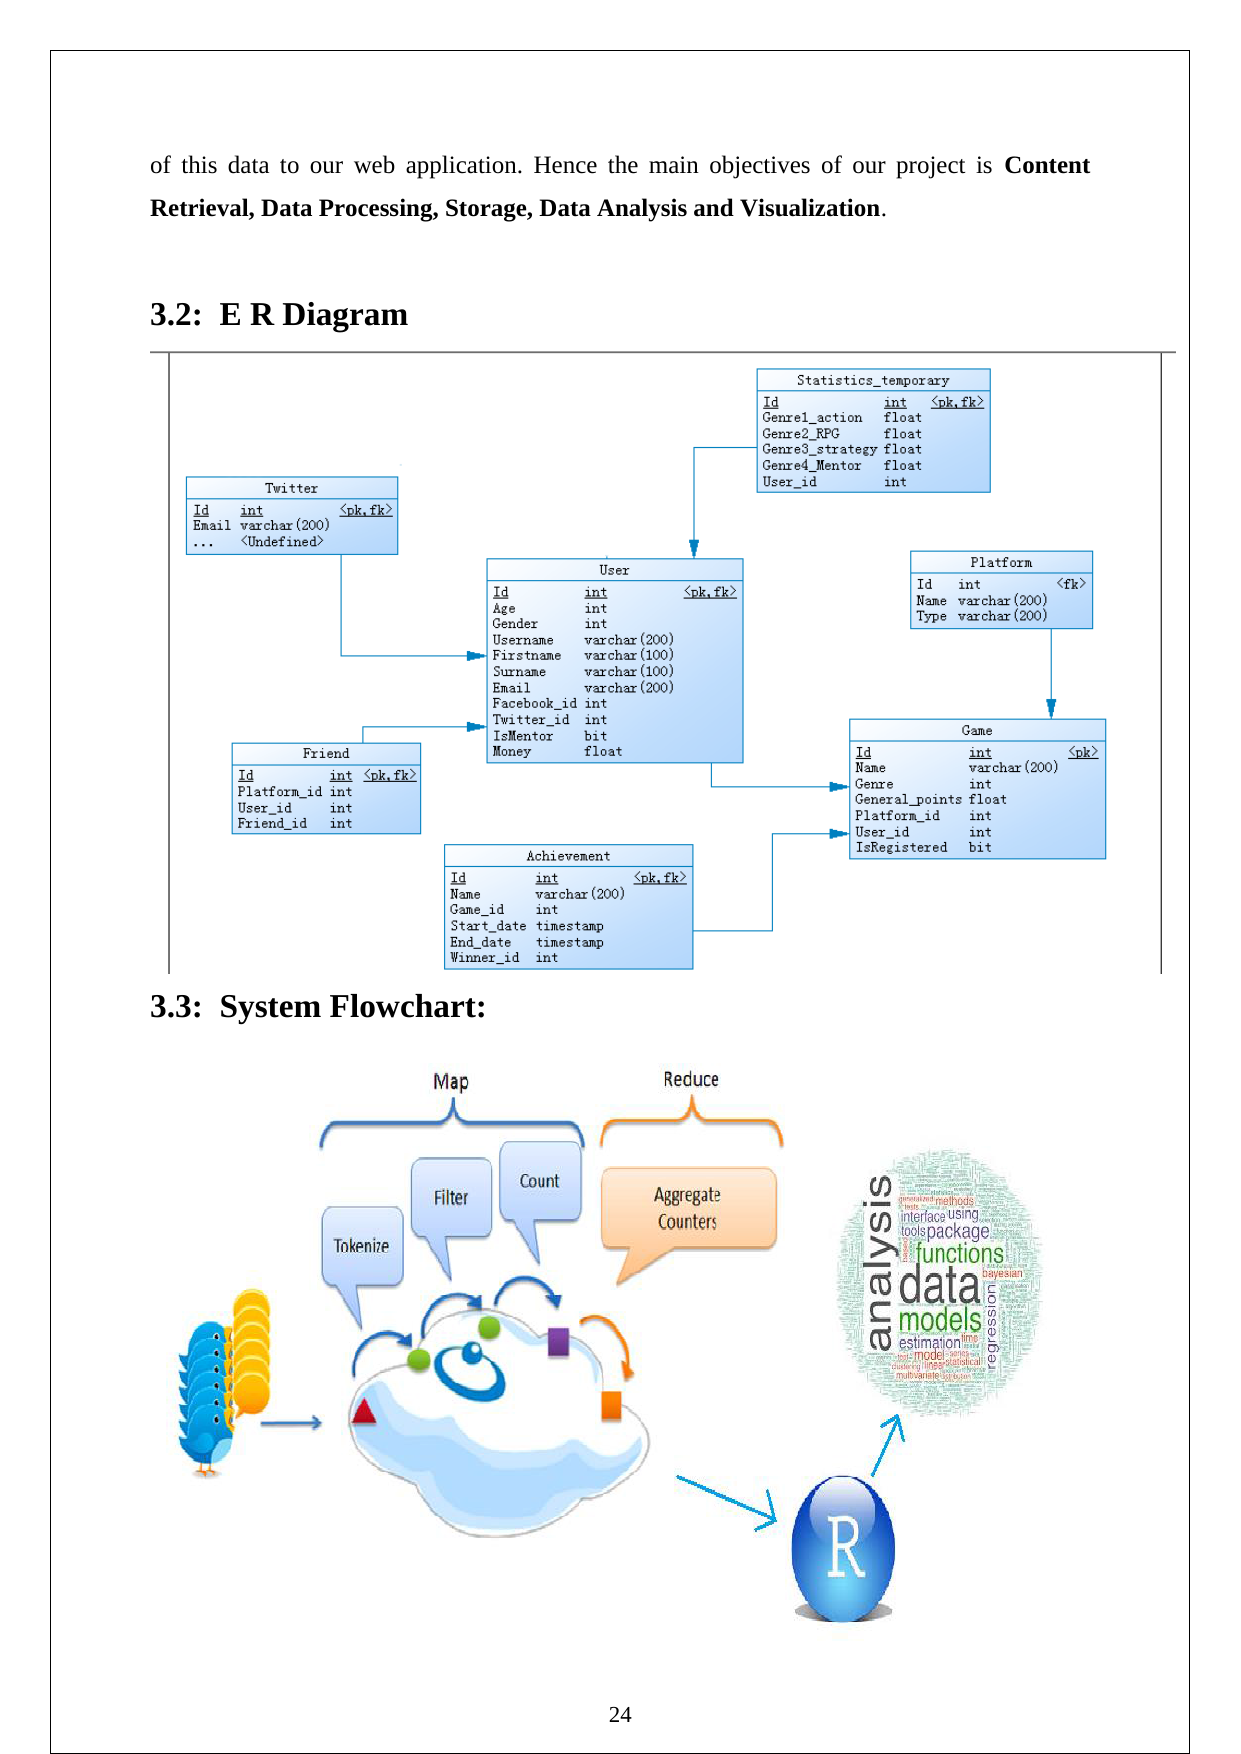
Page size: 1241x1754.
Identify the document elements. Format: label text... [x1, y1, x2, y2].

text 3.2: E R Diagram [150, 294, 1090, 332]
text 3.3: System Flowchart: [150, 986, 1090, 1024]
picture [150, 351, 1176, 974]
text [150, 150, 1090, 222]
